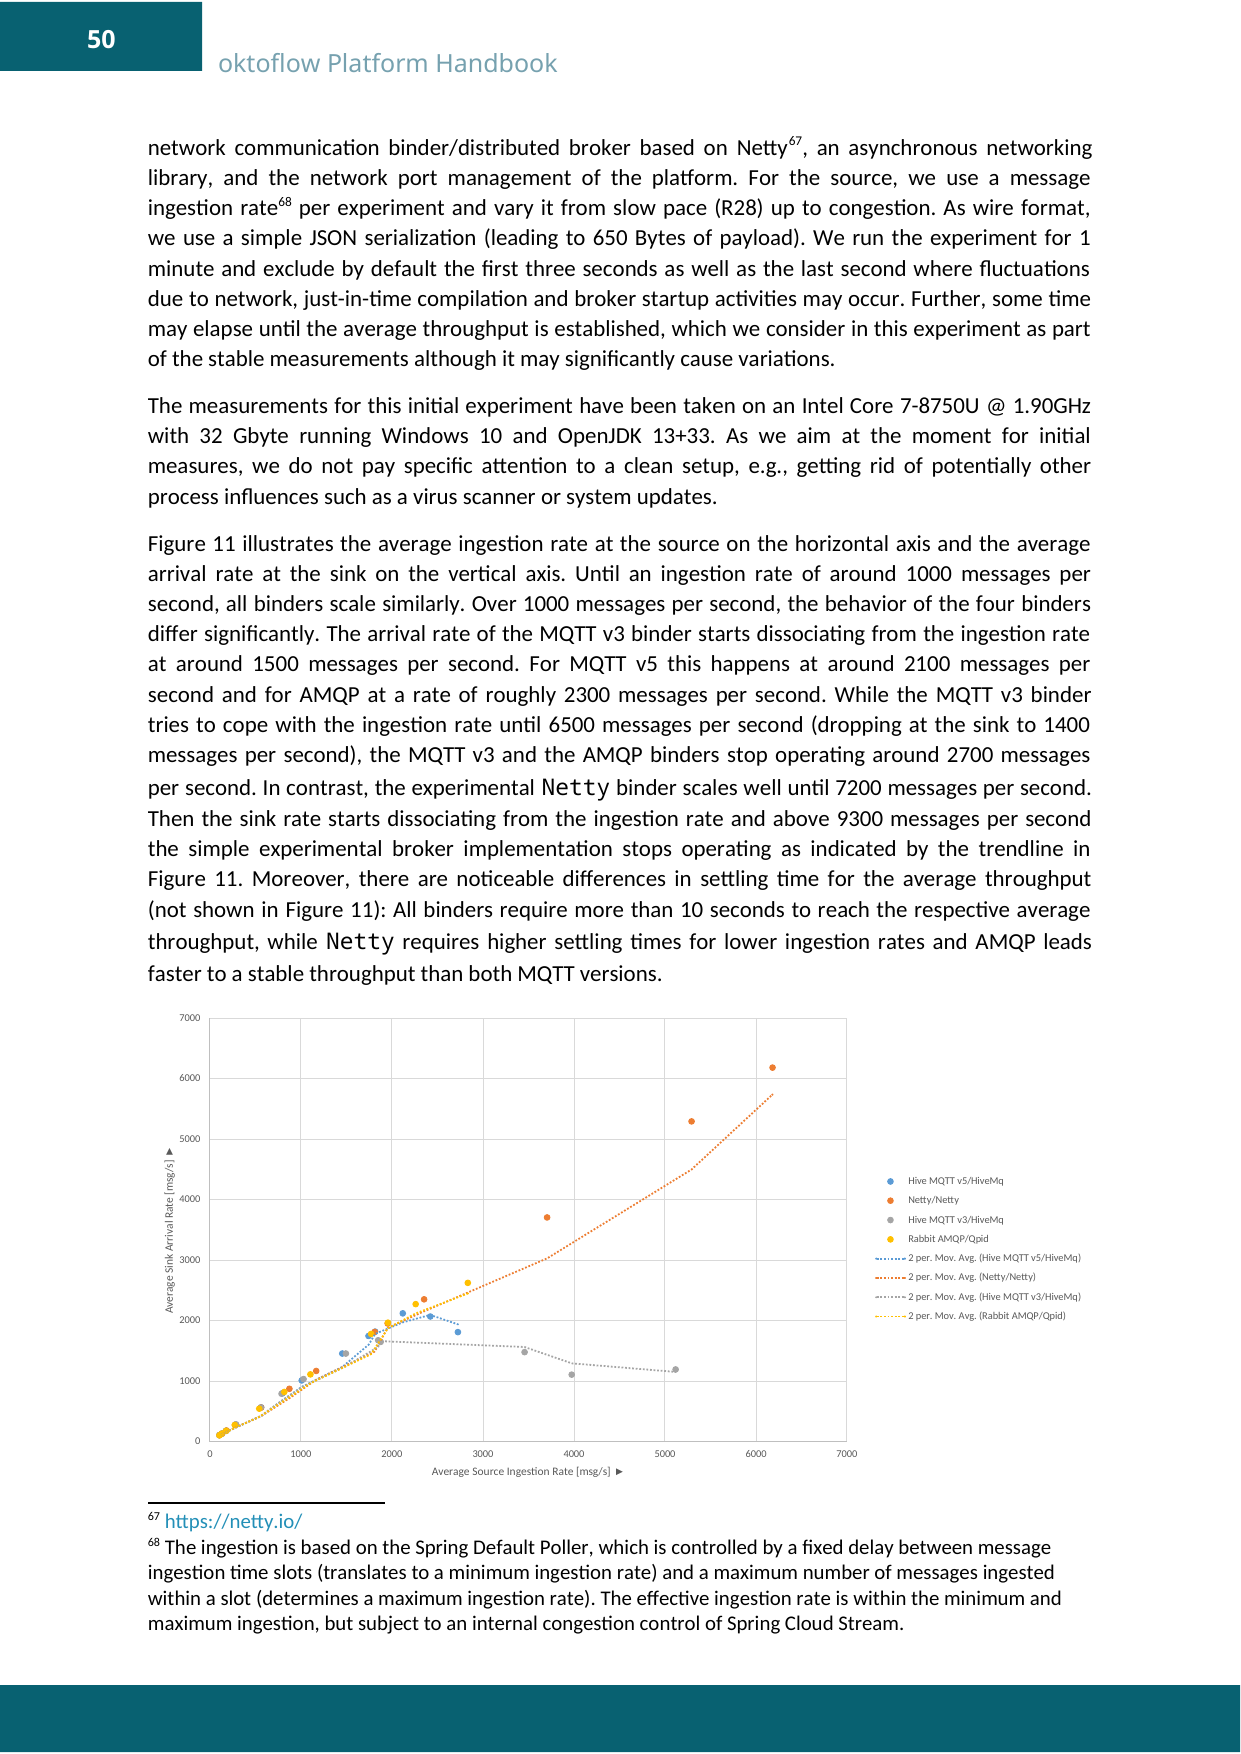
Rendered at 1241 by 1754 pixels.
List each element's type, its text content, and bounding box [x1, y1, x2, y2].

text Figure 11 illustrates the average ingestion rate at the source on the horizontal axis and the average arrival rate at the sink on the vertical axis. Until an ingestion rate of around 1000 messages per second, all binders scale similarly. Over 1000 messages per second, the behavior of the four binders differ significantly. The arrival rate of the MQTT v3 binder starts dissociating from the ingestion rate at around 1500 messages per second. For MQTT v5 this happens at around 2100 messages per second and for AMQP at a rate of roughly 2300 messages per second. While the MQTT v3 binder tries to cope with the ingestion rate until 6500 messages per second (dropping at the sink to 1400 messages per second), the MQTT v3 and the AMQP binders stop operating around 2700 messages per second. In contrast, the experimental Netty binder scales well until 7200 messages per second. Then the sink rate starts dissociating from the ingestion rate and above 9300 messages per second the simple experimental broker implementation stops operating as indicated by the trendline in Figure 11. Moreover, there are noticeable differences in settling time for the average throughput (not shown in Figure 11): All binders require more than 10 seconds to reach the respective average throughput, while Netty requires higher settling times for lower ingestion rates and AMQP leads faster to a stable throughput than both MQTT versions. [148, 529, 1093, 987]
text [148, 133, 1093, 372]
text The measurements for this initial experiment have been taken on an Intel Core 7-8750U @ 1.90GHz with 32 Gbyte running Windows 10 and OpenJDK 13+33. As we aim at the moment for initial measures, we do not pay specific attention to a clean setup, e.g., getting rid of potentially other process influences such as a virus scanner or system updates. [148, 391, 1093, 510]
